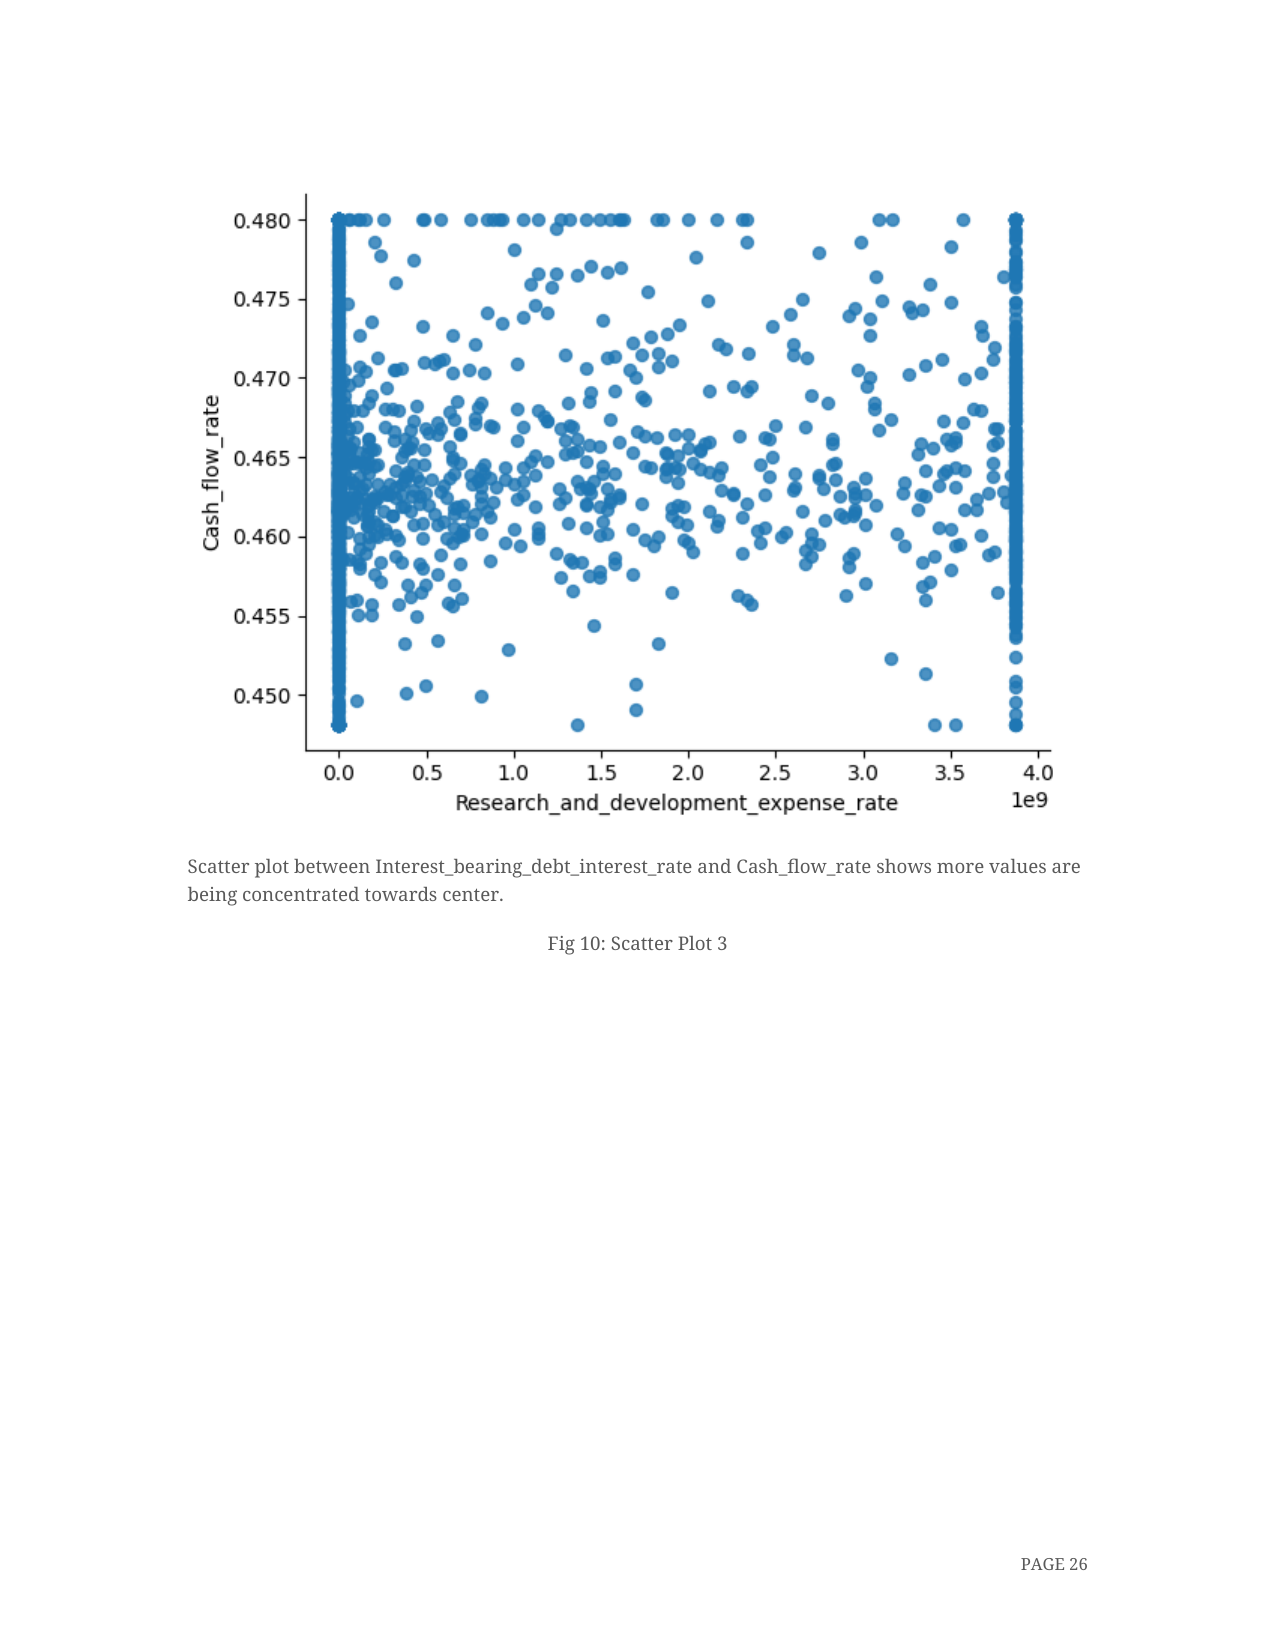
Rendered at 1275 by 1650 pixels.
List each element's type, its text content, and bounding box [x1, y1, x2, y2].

text Scatter plot between Interest_bearing_debt_interest_rate and Cash_flow_rate shows more values are being concentrated towards center. [187, 853, 1087, 907]
picture [187, 180, 1068, 830]
text Fig 10: Scatter Plot 3 [187, 930, 1087, 956]
